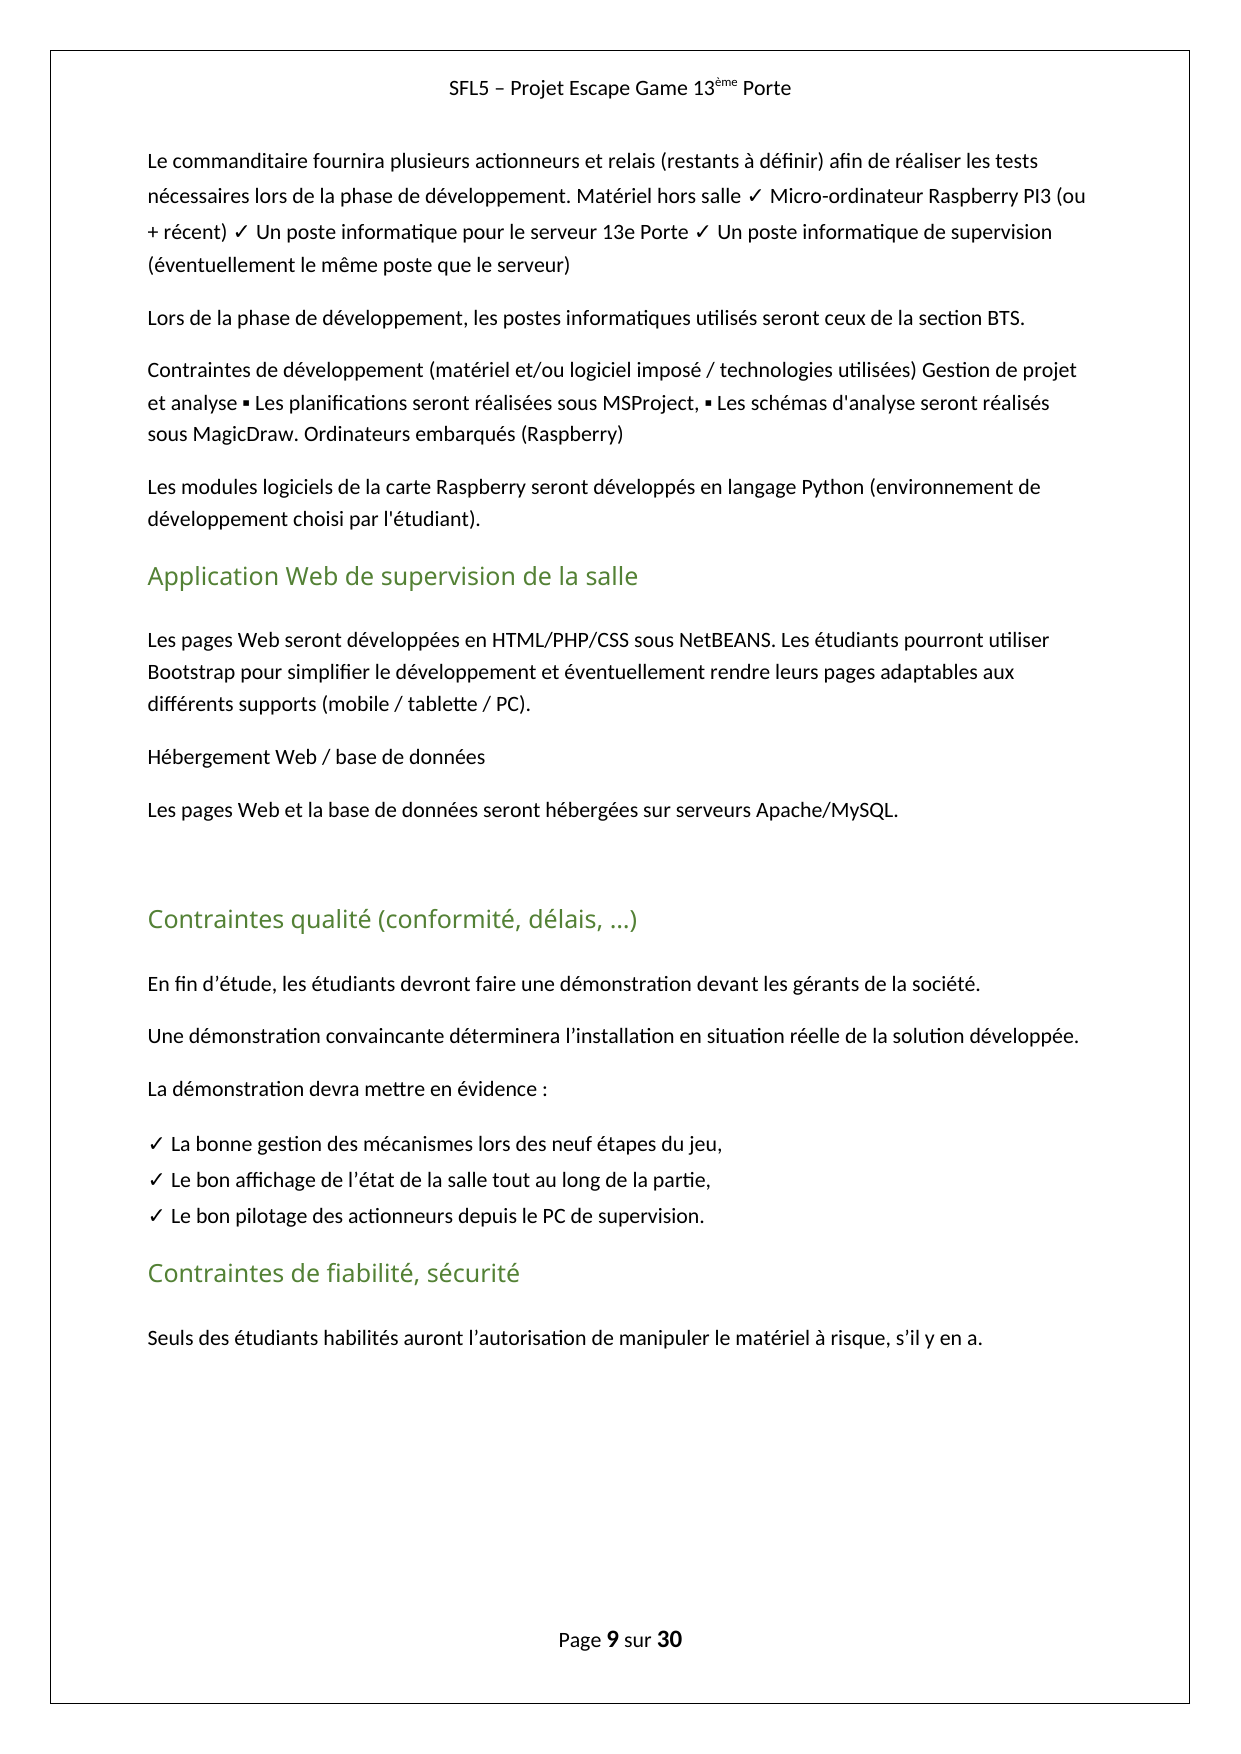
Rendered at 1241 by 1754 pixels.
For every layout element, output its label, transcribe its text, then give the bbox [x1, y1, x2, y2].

subtitle Contraintes de fiabilité, sécurité [147, 1256, 1093, 1324]
text ✓ La bonne gestion des mécanismes lors des neuf étapes du jeu, ✓ Le bon affichage de l’état de la salle tout au long de la partie, ✓ Le bon pilotage des actionneurs depuis le PC de supervision. [147, 1128, 1093, 1229]
text Les modules logiciels de la carte Raspberry seront développés en langage Python (environnement de développement choisi par l'étudiant). [147, 473, 1093, 532]
subtitle Application Web de supervision de la salle [147, 558, 1093, 626]
subtitle Contraintes qualité (conformité, délais, …) [147, 902, 1093, 970]
text Contraintes de développement (matériel et/ou logiciel imposé / technologies utilisées) Gestion de projet et analyse ▪ Les planifications seront réalisées sous MSProject, ▪ Les schémas d'analyse seront réalisés sous MagicDraw. Ordinateurs embarqués (Raspberry) [147, 357, 1093, 447]
text Le commanditaire fournira plusieurs actionneurs et relais (restants à définir) afin de réaliser les tests nécessaires lors de la phase de développement. Matériel hors salle ✓ Micro-ordinateur Raspberry PI3 (ou + récent) ✓ Un poste informatique pour le serveur 13e Porte ✓ Un poste informatique de supervision (éventuellement le même poste que le serveur) [147, 148, 1093, 278]
text Seuls des étudiants habilités auront l’autorisation de manipuler le matériel à risque, s’il y en a. [147, 1324, 1093, 1351]
text Les pages Web seront développées en HTML/PHP/CSS sous NetBEANS. Les étudiants pourront utiliser Bootstrap pour simplifier le développement et éventuellement rendre leurs pages adaptables aux différents supports (mobile / tablette / PC). [147, 626, 1093, 717]
text Lors de la phase de développement, les postes informatiques utilisés seront ceux de la section BTS. [147, 304, 1093, 331]
text Une démonstration convaincante déterminera l’installation en situation réelle de la solution développée. [147, 1022, 1093, 1049]
text Les pages Web et la base de données seront hébergées sur serveurs Apache/MySQL. [147, 796, 1093, 823]
text La démonstration devra mettre en évidence : [147, 1075, 1093, 1102]
text En fin d’étude, les étudiants devront faire une démonstration devant les gérants de la société. [147, 970, 1093, 996]
text Hébergement Web / base de données [147, 743, 1093, 770]
